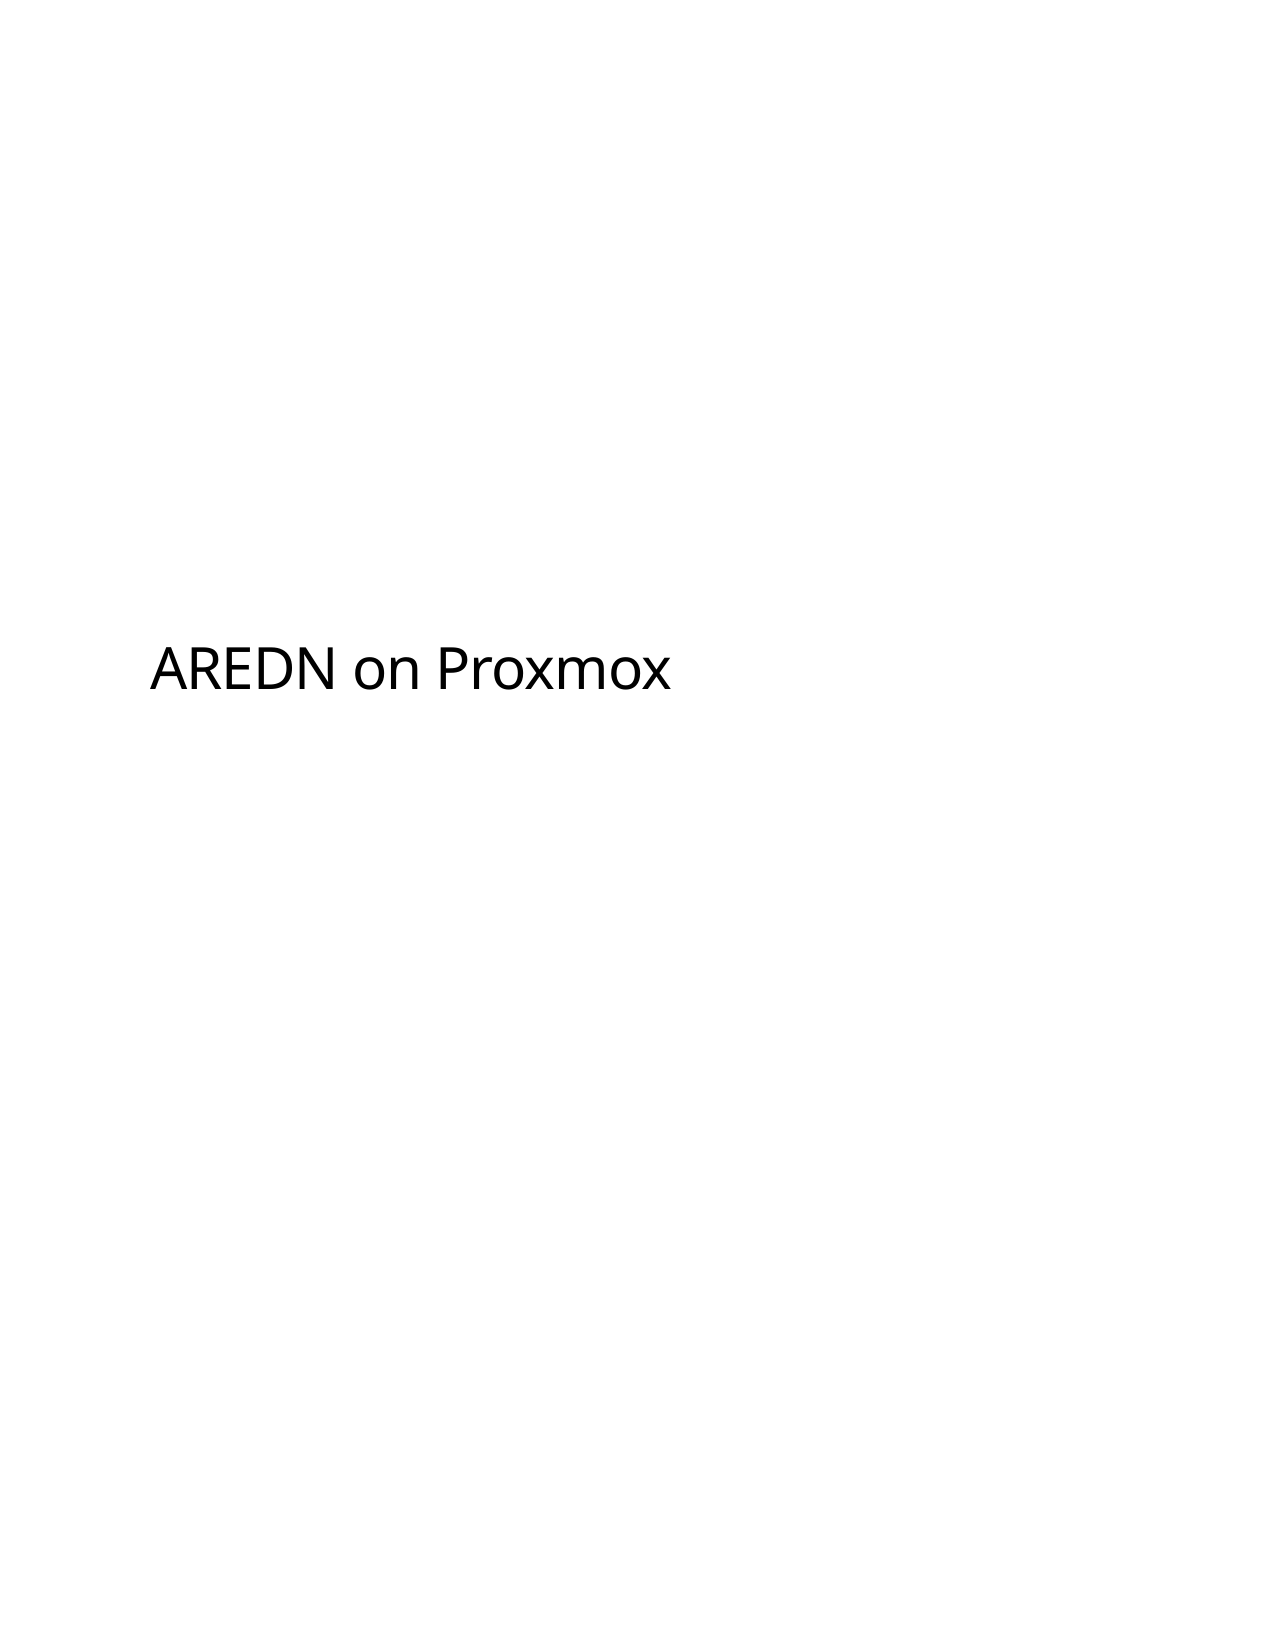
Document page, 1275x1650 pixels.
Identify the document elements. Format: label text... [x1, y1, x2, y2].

title AREDN on Proxmox [150, 627, 1125, 706]
